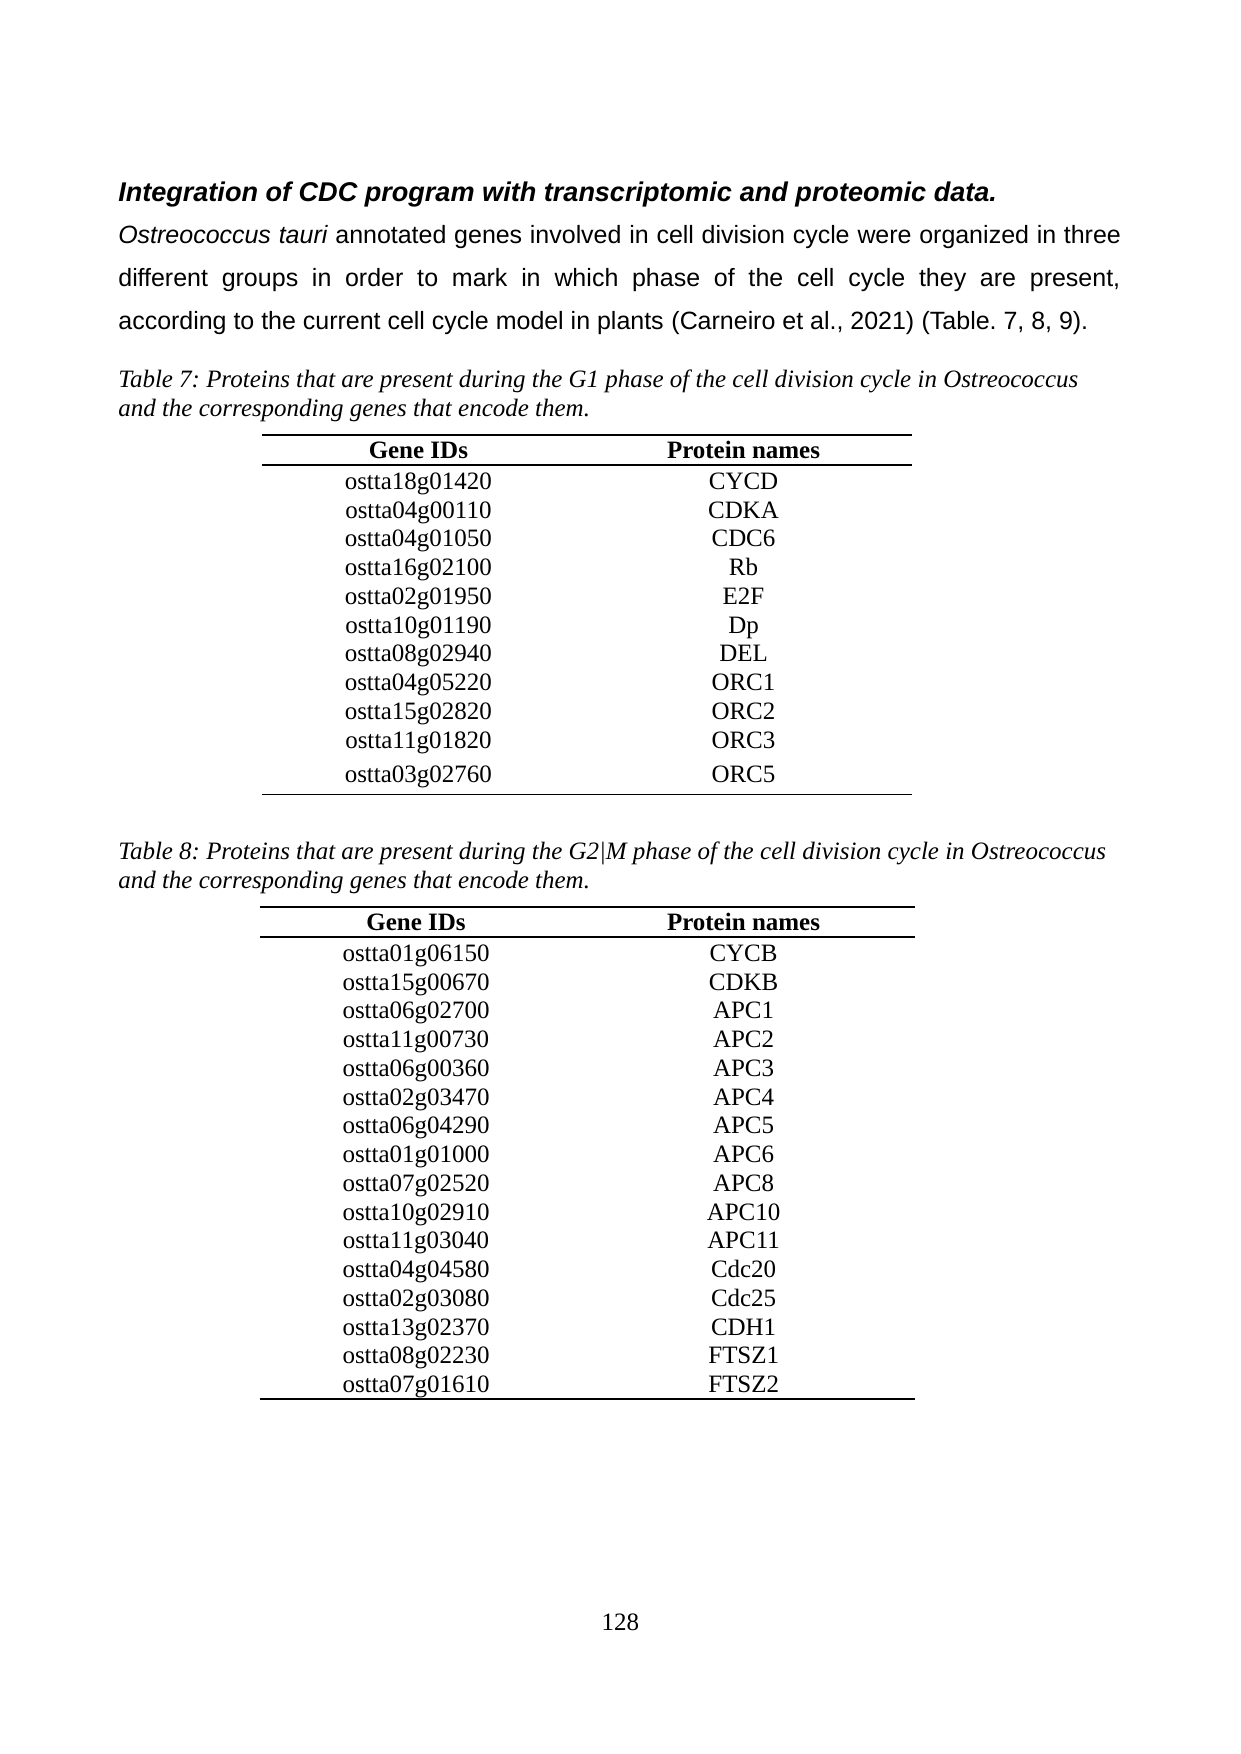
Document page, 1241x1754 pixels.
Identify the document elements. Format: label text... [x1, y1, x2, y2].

table_cell ostta06g04290 [260, 1110, 572, 1139]
table_cell ostta07g01610 [260, 1369, 572, 1398]
table_cell ostta03g02760 [262, 754, 574, 794]
table_cell CYCD [574, 466, 912, 495]
table_cell APC8 [572, 1168, 915, 1197]
table_cell CDKA [574, 495, 912, 523]
table_cell ostta06g00360 [260, 1053, 572, 1082]
table_cell Cdc20 [572, 1254, 915, 1283]
table_cell ostta15g00670 [260, 967, 572, 995]
table_cell ostta10g01190 [262, 610, 574, 638]
table_cell E2F [574, 581, 912, 610]
table_cell ORC5 [574, 754, 912, 794]
table_header Protein names [574, 436, 912, 464]
table_header Protein names [572, 908, 915, 936]
table_cell ostta01g01000 [260, 1139, 572, 1168]
table_cell ostta11g00730 [260, 1024, 572, 1053]
table_cell ORC1 [574, 667, 912, 696]
table_cell ostta11g03040 [260, 1225, 572, 1254]
table_cell ostta04g04580 [260, 1254, 572, 1283]
table_cell APC1 [572, 995, 915, 1024]
table_header Gene IDs [260, 908, 572, 936]
table_cell Rb [574, 552, 912, 581]
table_cell CDH1 [572, 1312, 915, 1340]
table_cell CDKB [572, 967, 915, 995]
table_cell ostta08g02940 [262, 639, 574, 667]
table_cell ostta04g05220 [262, 667, 574, 696]
text Table 7: Proteins that are present during the G1 phase of the cell division cycle in Ostreococcus and the corresponding genes that encode them. [118, 364, 1122, 422]
table_cell ostta02g03470 [260, 1082, 572, 1110]
table_cell APC11 [572, 1225, 915, 1254]
table_cell DEL [574, 639, 912, 667]
table_cell Dp [574, 610, 912, 638]
table_cell ostta15g02820 [262, 696, 574, 725]
table_cell ostta10g02910 [260, 1197, 572, 1225]
text Table 8: Proteins that are present during the G2|M phase of the cell division cycle in Ostreococcus and the corresponding genes that encode them. [118, 836, 1122, 893]
table_cell ostta08g02230 [260, 1340, 572, 1369]
table_cell ostta16g02100 [262, 552, 574, 581]
table_cell APC4 [572, 1082, 915, 1110]
table_cell FTSZ1 [572, 1340, 915, 1369]
table_header Gene IDs [262, 436, 574, 464]
table_cell ostta01g06150 [260, 938, 572, 967]
table_cell ostta06g02700 [260, 995, 572, 1024]
table_cell ostta04g01050 [262, 524, 574, 552]
table_cell ostta11g01820 [262, 725, 574, 753]
table_cell ostta02g01950 [262, 581, 574, 610]
table_cell Cdc25 [572, 1283, 915, 1312]
table_cell APC2 [572, 1024, 915, 1053]
table_cell APC3 [572, 1053, 915, 1082]
table_cell ORC3 [574, 725, 912, 753]
table_cell APC10 [572, 1197, 915, 1225]
table_cell APC6 [572, 1139, 915, 1168]
table_cell ostta13g02370 [260, 1312, 572, 1340]
table_cell FTSZ2 [572, 1369, 915, 1398]
table_cell ORC2 [574, 696, 912, 725]
table_cell APC5 [572, 1110, 915, 1139]
table_cell ostta07g02520 [260, 1168, 572, 1197]
subtitle Integration of CDC program with transcriptomic and proteomic data. [118, 176, 1122, 208]
table_cell ostta02g03080 [260, 1283, 572, 1312]
table_cell CDC6 [574, 524, 912, 552]
table_cell ostta18g01420 [262, 466, 574, 495]
table_cell ostta04g00110 [262, 495, 574, 523]
text Ostreococcus tauri annotated genes involved in cell division cycle were organized in three different groups in order to mark in which phase of the cell cycle they are present, according to the current cell cycle model in plants (Carneiro et al., 2021)⁠ (Table. 7, 8, 9). [118, 220, 1122, 335]
table_cell CYCB [572, 938, 915, 967]
